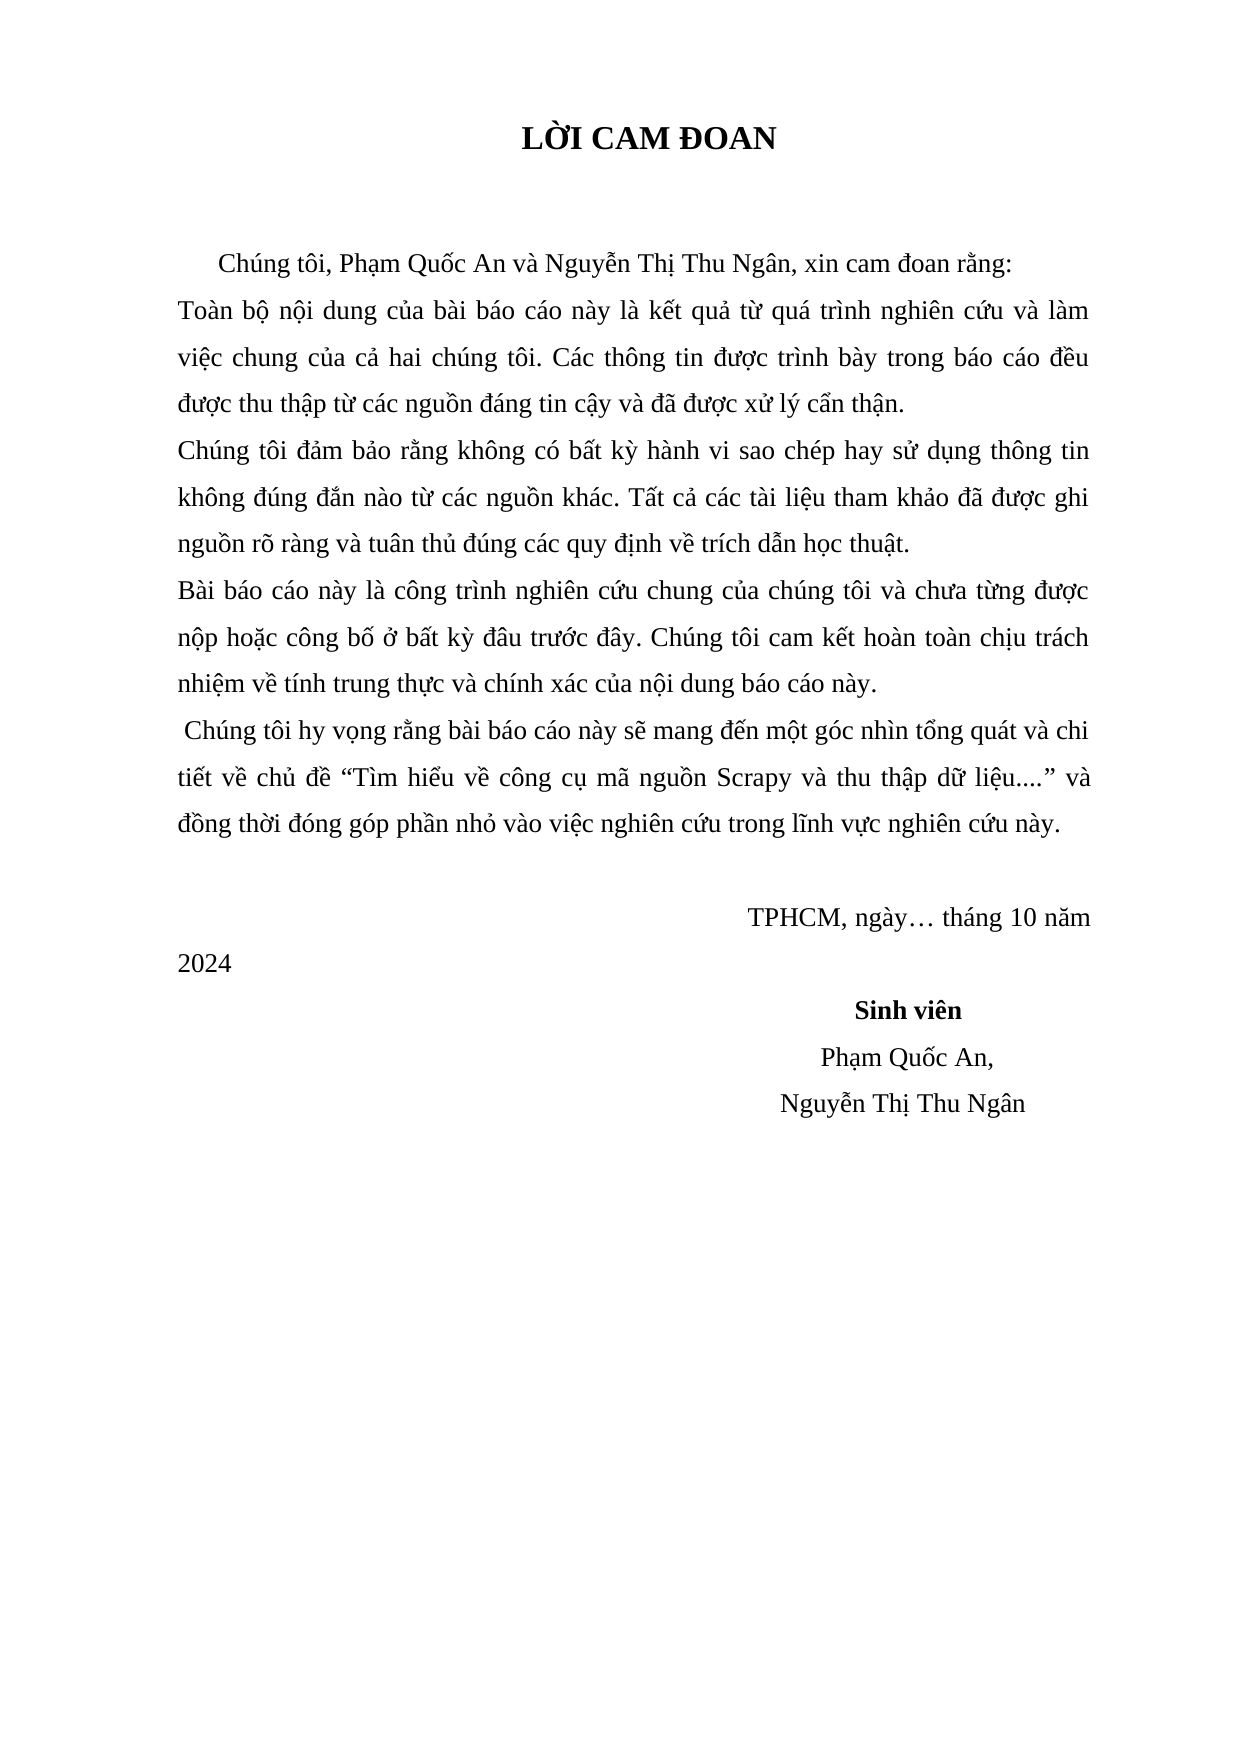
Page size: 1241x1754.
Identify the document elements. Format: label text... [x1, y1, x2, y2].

text Nguyễn Thị Thu Ngân [177, 1087, 1091, 1119]
text Chúng tôi, Phạm Quốc An và Nguyễn Thị Thu Ngân, xin cam đoan rằng: [177, 247, 1091, 279]
text Bài báo cáo này là công trình nghiên cứu chung của chúng tôi và chưa từng được nộp hoặc công bố ở bất kỳ đâu trước đây. Chúng tôi cam kết hoàn toàn chịu trách nhiệm về tính trung thực và chính xác của nội dung báo cáo này. [177, 574, 1091, 699]
text Sinh viên [177, 994, 1091, 1025]
text Phạm Quốc An, [177, 1041, 1091, 1072]
text Toàn bộ nội dung của bài báo cáo này là kết quả từ quá trình nghiên cứu và làm việc chung của cả hai chúng tôi. Các thông tin được trình bày trong báo cáo đều được thu thập từ các nguồn đáng tin cậy và đã được xử lý cẩn thận. [177, 294, 1091, 419]
text TPHCM, ngày… tháng 10 năm 2024 [177, 901, 1091, 979]
text Chúng tôi đảm bảo rằng không có bất kỳ hành vi sao chép hay sử dụng thông tin không đúng đắn nào từ các nguồn khác. Tất cả các tài liệu tham khảo đã được ghi nguồn rõ ràng và tuân thủ đúng các quy định về trích dẫn học thuật. [177, 434, 1091, 559]
text Chúng tôi hy vọng rằng bài báo cáo này sẽ mang đến một góc nhìn tổng quát và chi tiết về chủ đề “Tìm hiểu về công cụ mã nguồn Scrapy và thu thập dữ liệu....” và đồng thời đóng góp phần nhỏ vào việc nghiên cứu trong lĩnh vực nghiên cứu này. [177, 714, 1091, 839]
text LỜI CAM ĐOAN [177, 118, 1121, 156]
